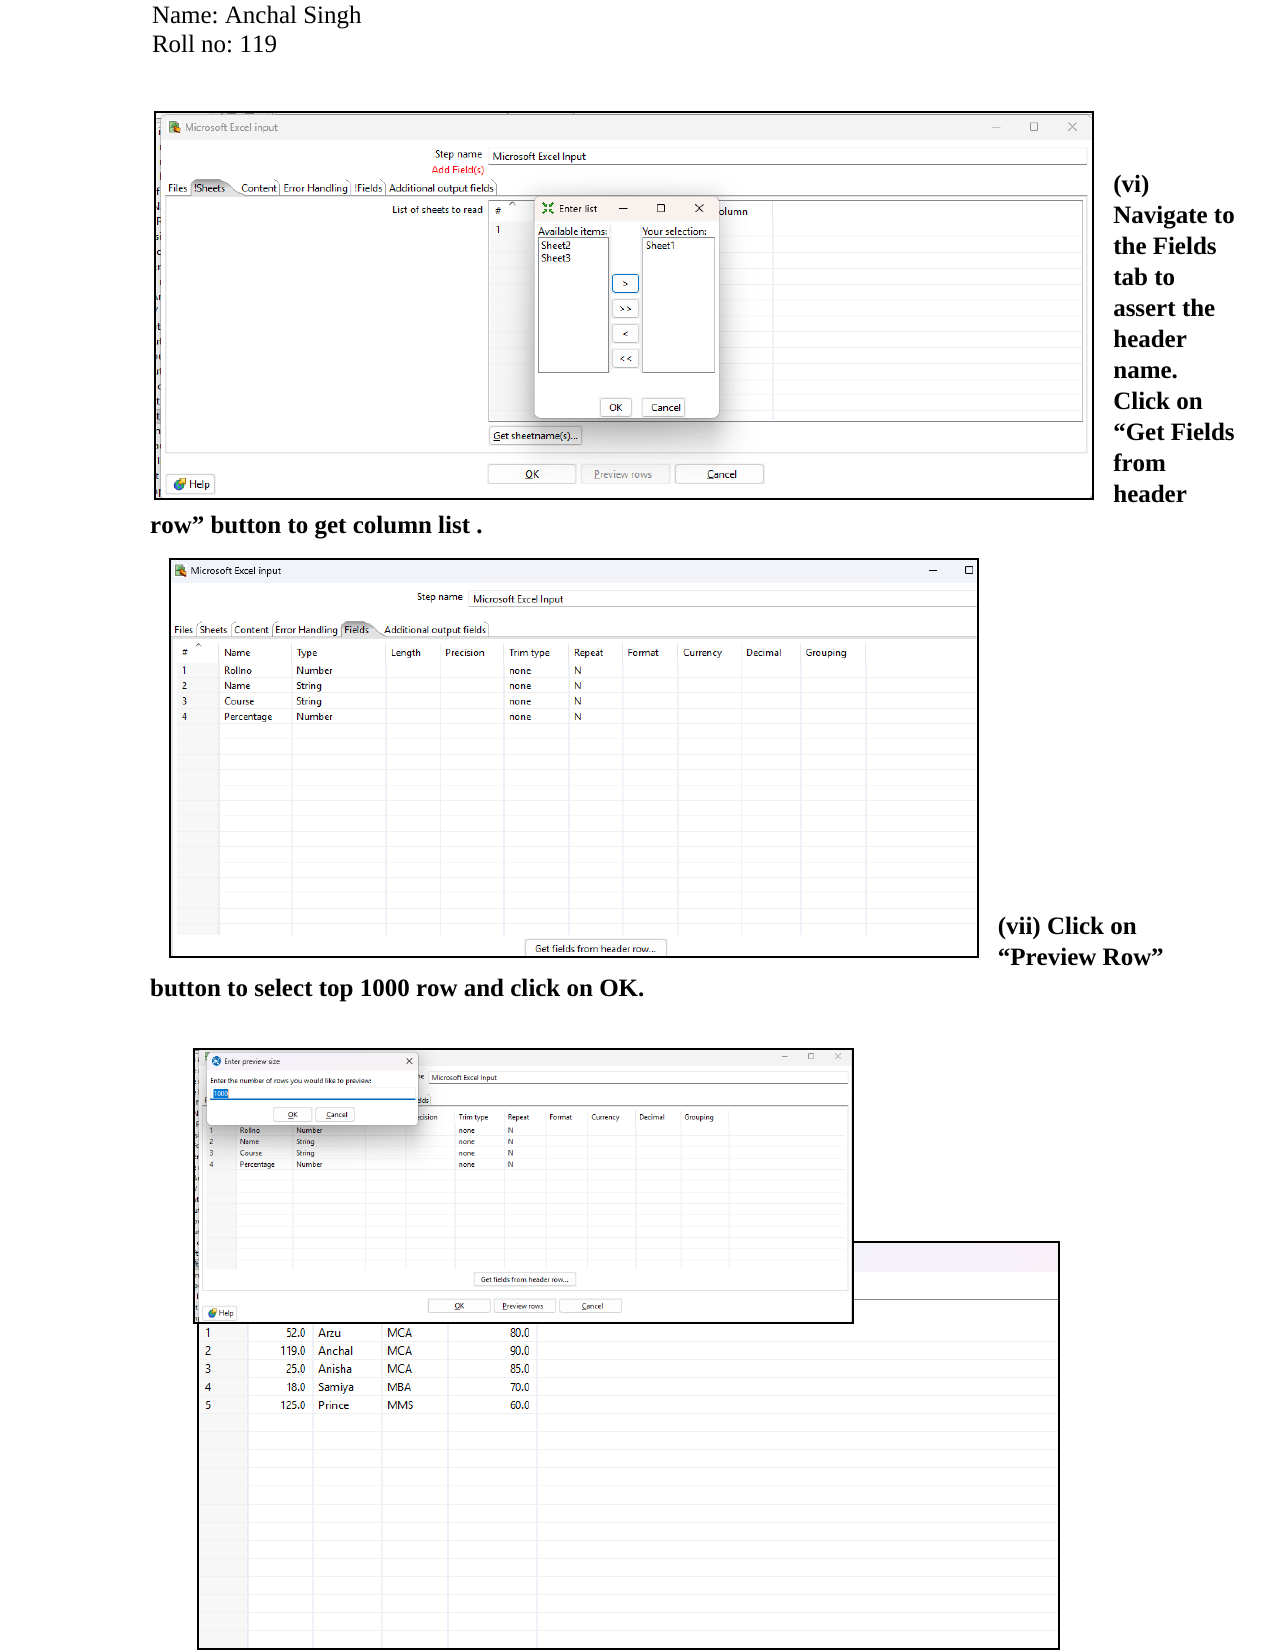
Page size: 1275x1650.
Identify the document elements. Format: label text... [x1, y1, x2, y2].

picture [199, 1243, 1058, 1648]
picture [156, 113, 1092, 498]
picture [171, 560, 977, 956]
text (vii) Click on “Preview Row” button to select top 1000 row and click on OK. [150, 911, 1239, 1002]
picture [195, 1050, 852, 1322]
